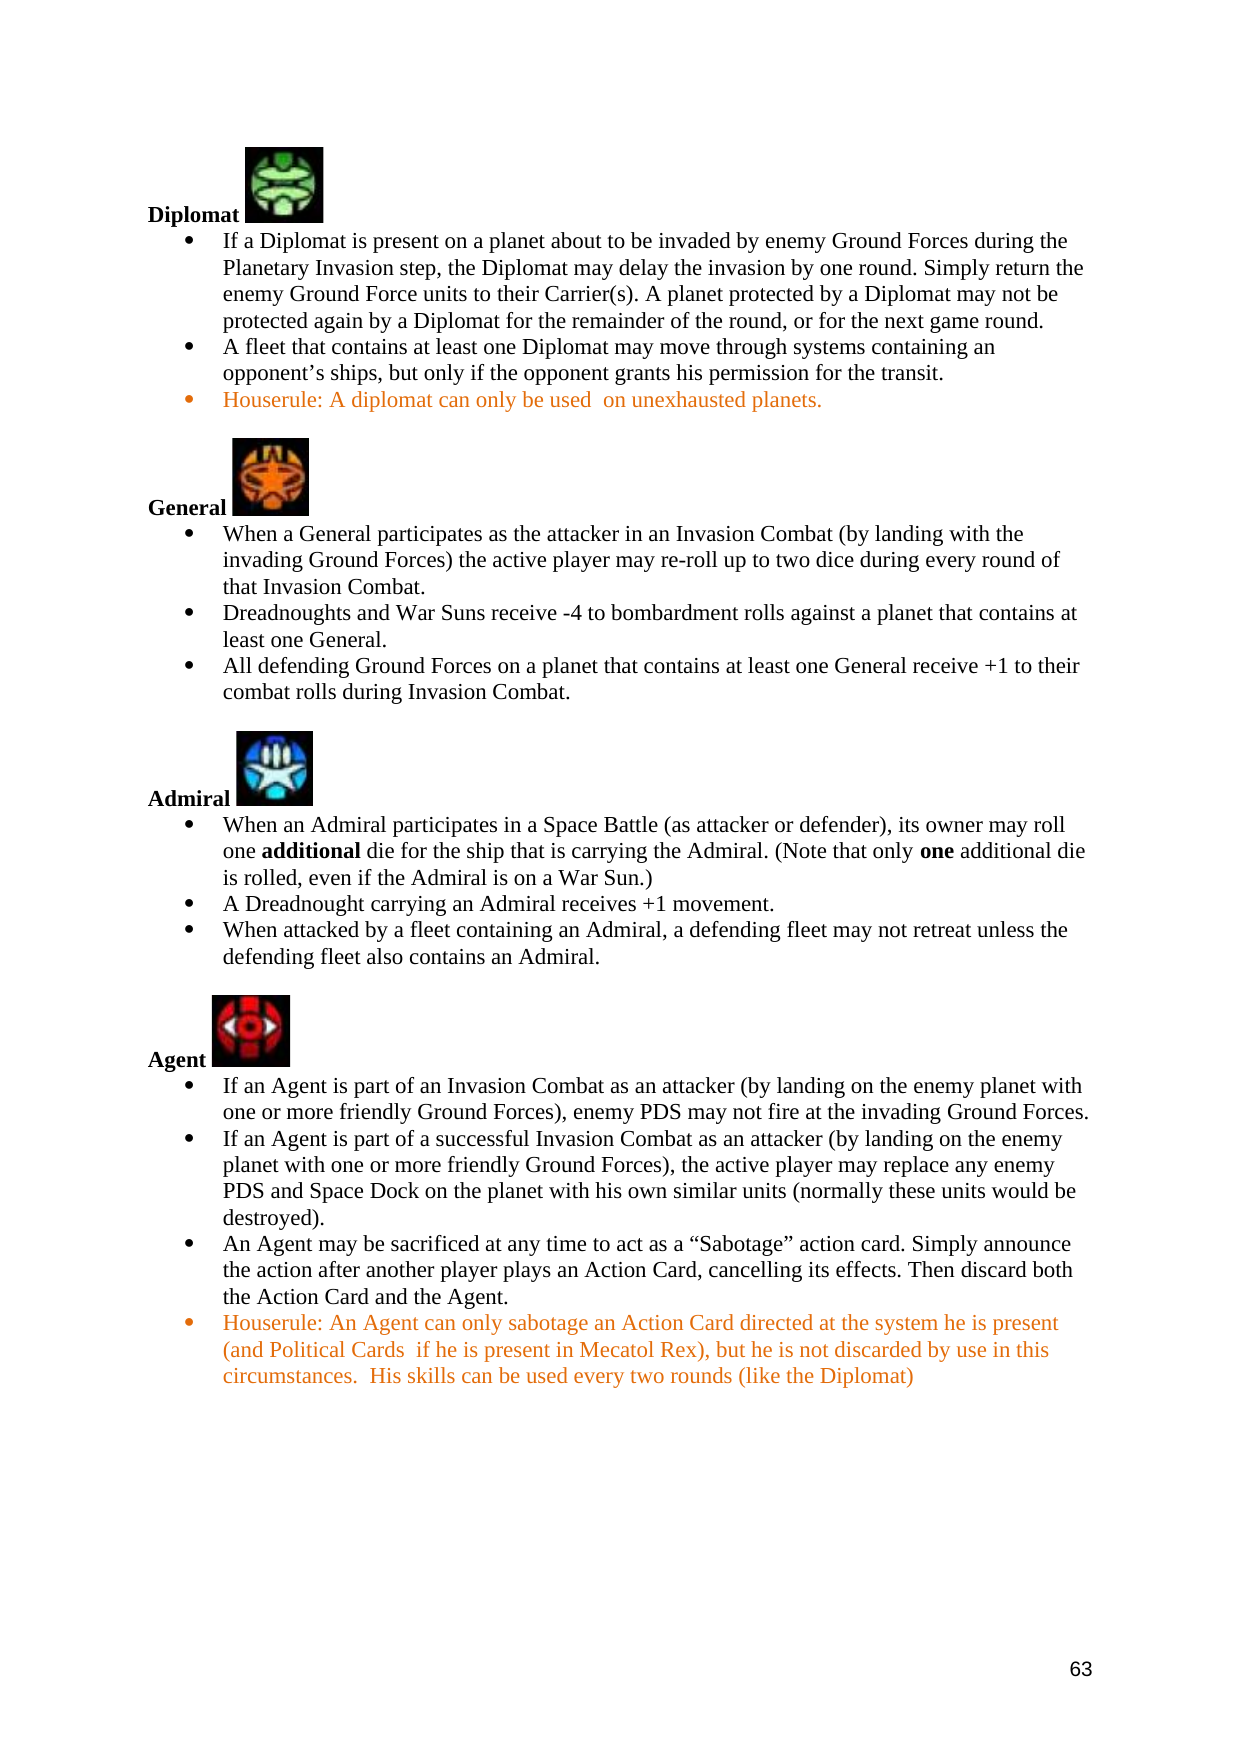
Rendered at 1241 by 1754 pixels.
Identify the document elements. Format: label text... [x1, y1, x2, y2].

list A fleet that contains at least one Diplomat may move through systems containing an opponent’s ships, but only if the opponent grants his permission for the transit. [185, 333, 1093, 386]
list If an Agent is part of an Invasion Combat as an attacker (by landing on the enemy planet with one or more friendly Ground Forces), enemy PDS may not fire at the invading Ground Forces. [185, 1072, 1093, 1125]
picture [236, 731, 313, 806]
list A Dreadnought carrying an Admiral receives +1 movement. [185, 890, 1093, 916]
picture [211, 995, 291, 1067]
list When an Admiral participates in a Space Battle (as attacker or defender), its owner may roll one additional die for the ship that is carrying the Admiral. (Note that only one additional die is rolled, even if the Admiral is on a War Sun.) [185, 811, 1093, 890]
list When attacked by a fleet containing an Admiral, a defending fleet may not retreat unless the defending fleet also contains an Admiral. [185, 916, 1093, 969]
list Dreadnoughts and War Suns receive -4 to bombardment rolls against a planet that contains at least one General. [185, 599, 1093, 652]
text Admiral [148, 731, 1093, 811]
text Diplomat [148, 148, 1093, 228]
list An Agent may be sacrificed at any time to act as a “Sabotage” action card. Simply announce the action after another player plays an Action Card, cancelling its effects. Then discard both the Action Card and the Agent. [185, 1230, 1093, 1309]
list Houserule: An Agent can only sabotage an Action Card directed at the system he is present (and Political Cards if he is present in Mecatol Rex), but he is not discarded by use in this circumstances. His skills can be used every two rounds (like the Diplomat) [185, 1309, 1093, 1388]
text Agent [148, 996, 1093, 1072]
list Houserule: A diplomat can only be used on unexhausted planets. [185, 386, 1093, 412]
picture [232, 438, 309, 516]
list If a Diplomat is present on a planet about to be invaded by enemy Ground Forces during the Planetary Invasion step, the Diplomat may delay the invasion by one round. Simply return the enemy Ground Force units to their Carrier(s). A planet protected by a Diplomat may not be protected again by a Diplomat for the remainder of the round, or for the next game round. [185, 228, 1093, 333]
list When a General participates as the attacker in an Invasion Combat (by landing with the invading Ground Forces) the active player may re-roll up to two dice during every round of that Invasion Combat. [185, 520, 1093, 599]
list If an Agent is part of a successful Invasion Combat as an attacker (by landing on the enemy planet with one or more friendly Ground Forces), the active player may replace any enemy PDS and Space Dock on the planet with his own similar units (normally these units would be destroyed). [185, 1125, 1093, 1230]
picture [245, 147, 324, 223]
list All defending Ground Forces on a planet that contains at least one General receive +1 to their combat rolls during Invasion Combat. [185, 652, 1093, 705]
text General [148, 438, 1093, 520]
